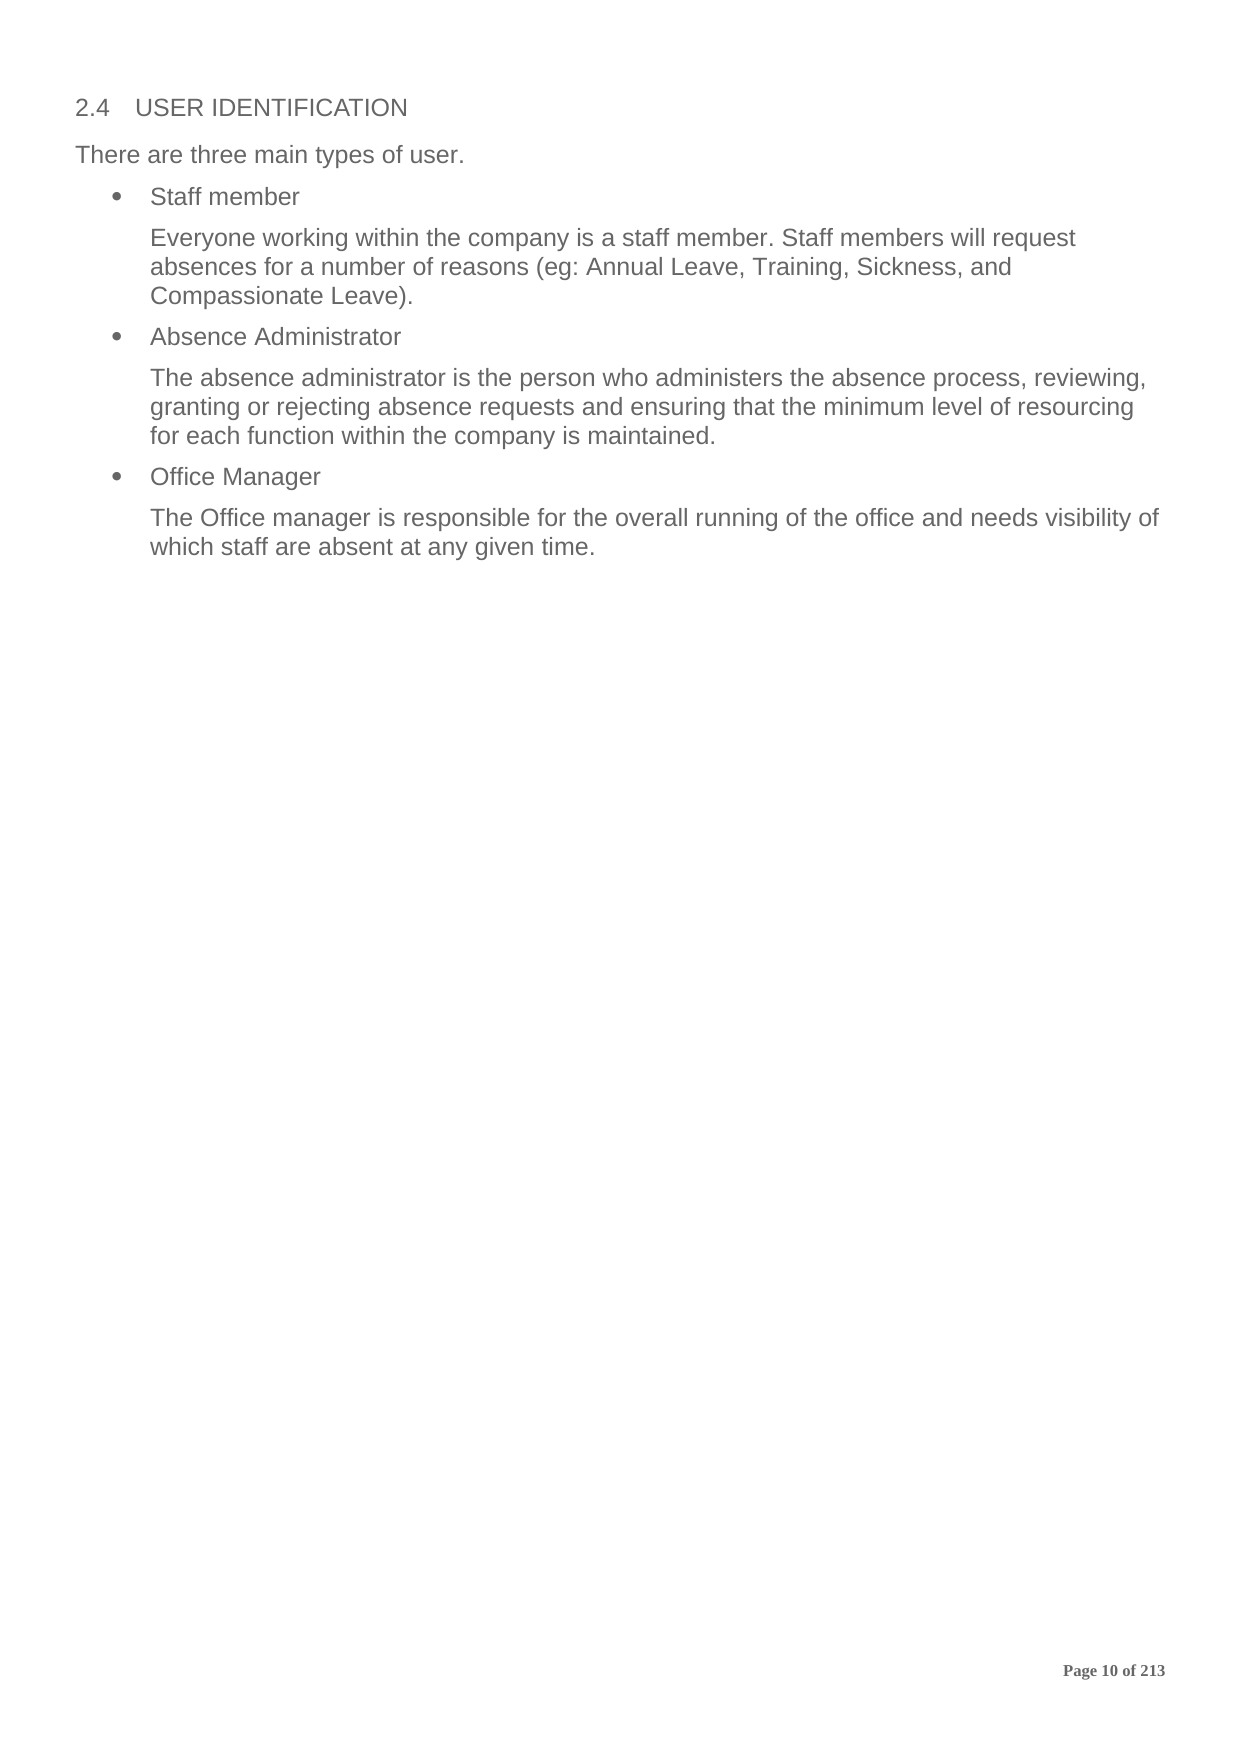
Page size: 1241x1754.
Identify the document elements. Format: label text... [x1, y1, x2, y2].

subtitle User identification [75, 93, 1165, 122]
list Office Manager [112, 462, 1165, 491]
list Staff member [112, 182, 1165, 211]
text Everyone working within the company is a staff member. Staff members will request absences for a number of reasons (eg: Annual Leave, Training, Sickness, and Compassionate Leave). [150, 223, 1165, 309]
text There are three main types of user. [75, 141, 1165, 169]
text The absence administrator is the person who administers the absence process, reviewing, granting or rejecting absence requests and ensuring that the minimum level of resourcing for each function within the company is maintained. [150, 363, 1165, 449]
list Absence Administrator [112, 322, 1165, 351]
text The Office manager is responsible for the overall running of the office and needs visibility of which staff are absent at any given time. [150, 503, 1165, 561]
